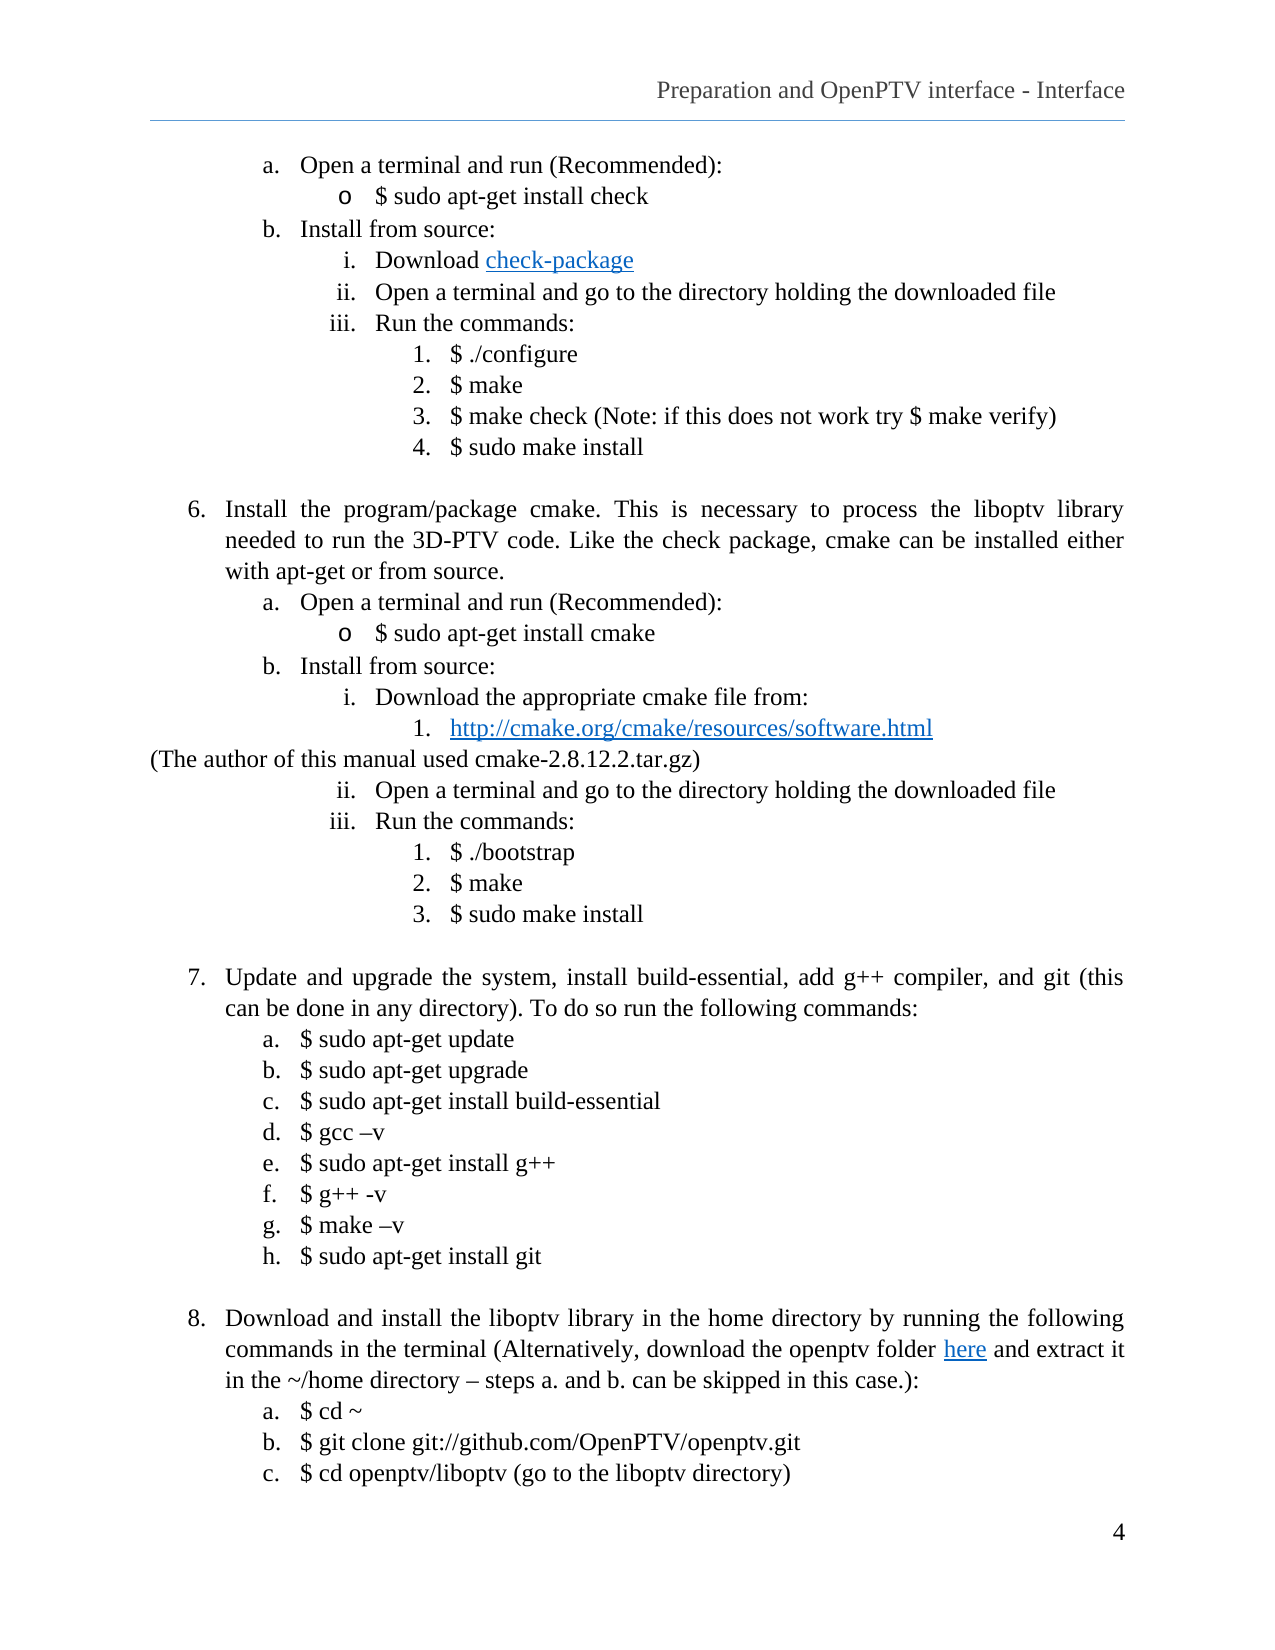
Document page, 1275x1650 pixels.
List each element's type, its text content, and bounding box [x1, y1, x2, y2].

list http://cmake.org/cmake/resources/software.html [412, 713, 1125, 742]
list $ sudo make install [412, 432, 1125, 461]
list Download and install the liboptv library in the home directory by running the following commands in the terminal (Alternatively, download the openptv folder here and extract it in the ~/home directory – steps a. and b. can be skipped in this case.): [187, 1303, 1125, 1394]
list $ sudo apt-get install cmake [337, 618, 1125, 649]
list $ sudo apt-get install git [262, 1241, 1125, 1270]
list Download the appropriate cmake file from: [356, 682, 1125, 711]
list $ cd openptv/liboptv (go to the liboptv directory) [262, 1458, 1125, 1487]
list Open a terminal and go to the directory holding the downloaded file [356, 775, 1125, 804]
list Install from source: [262, 651, 1125, 680]
list $ sudo apt-get update [262, 1024, 1125, 1052]
list $ make check (Note: if this does not work try $ make verify) [412, 401, 1125, 429]
list $ sudo make install [412, 899, 1125, 928]
list Run the commands: [356, 308, 1125, 336]
list $ g++ -v [262, 1179, 1125, 1208]
list $ ./configure [412, 339, 1125, 367]
list $ make –v [262, 1210, 1125, 1239]
list Open a terminal and run (Recommended): [262, 587, 1125, 616]
list $ sudo apt-get upgrade [262, 1055, 1125, 1083]
list Install the program/package cmake. This is necessary to process the liboptv library needed to run the 3D-PTV code. Like the check package, cmake can be installed either with apt-get or from source. [187, 494, 1125, 585]
list $ gcc –v [262, 1117, 1125, 1146]
list Open a terminal and run (Recommended): [262, 150, 1125, 179]
list Open a terminal and go to the directory holding the downloaded file [356, 277, 1125, 305]
list $ sudo apt-get install build-essential [262, 1086, 1125, 1114]
list Download check-package [356, 246, 1125, 274]
list Run the commands: [356, 806, 1125, 835]
list $ make [412, 370, 1125, 398]
text (The author of this manual used cmake-2.8.12.2.tar.gz) [150, 744, 1125, 773]
list $ make [412, 868, 1125, 897]
list $ sudo apt-get install check [337, 181, 1125, 212]
list $ cd ~ [262, 1396, 1125, 1425]
list $ ./bootstrap [412, 837, 1125, 866]
list Install from source: [262, 214, 1125, 243]
list $ sudo apt-get install g++ [262, 1148, 1125, 1177]
list $ git clone git://github.com/OpenPTV/openptv.git [262, 1427, 1125, 1456]
list Update and upgrade the system, install build-essential, add g++ compiler, and git (this can be done in any directory). To do so run the following commands: [187, 962, 1125, 1021]
